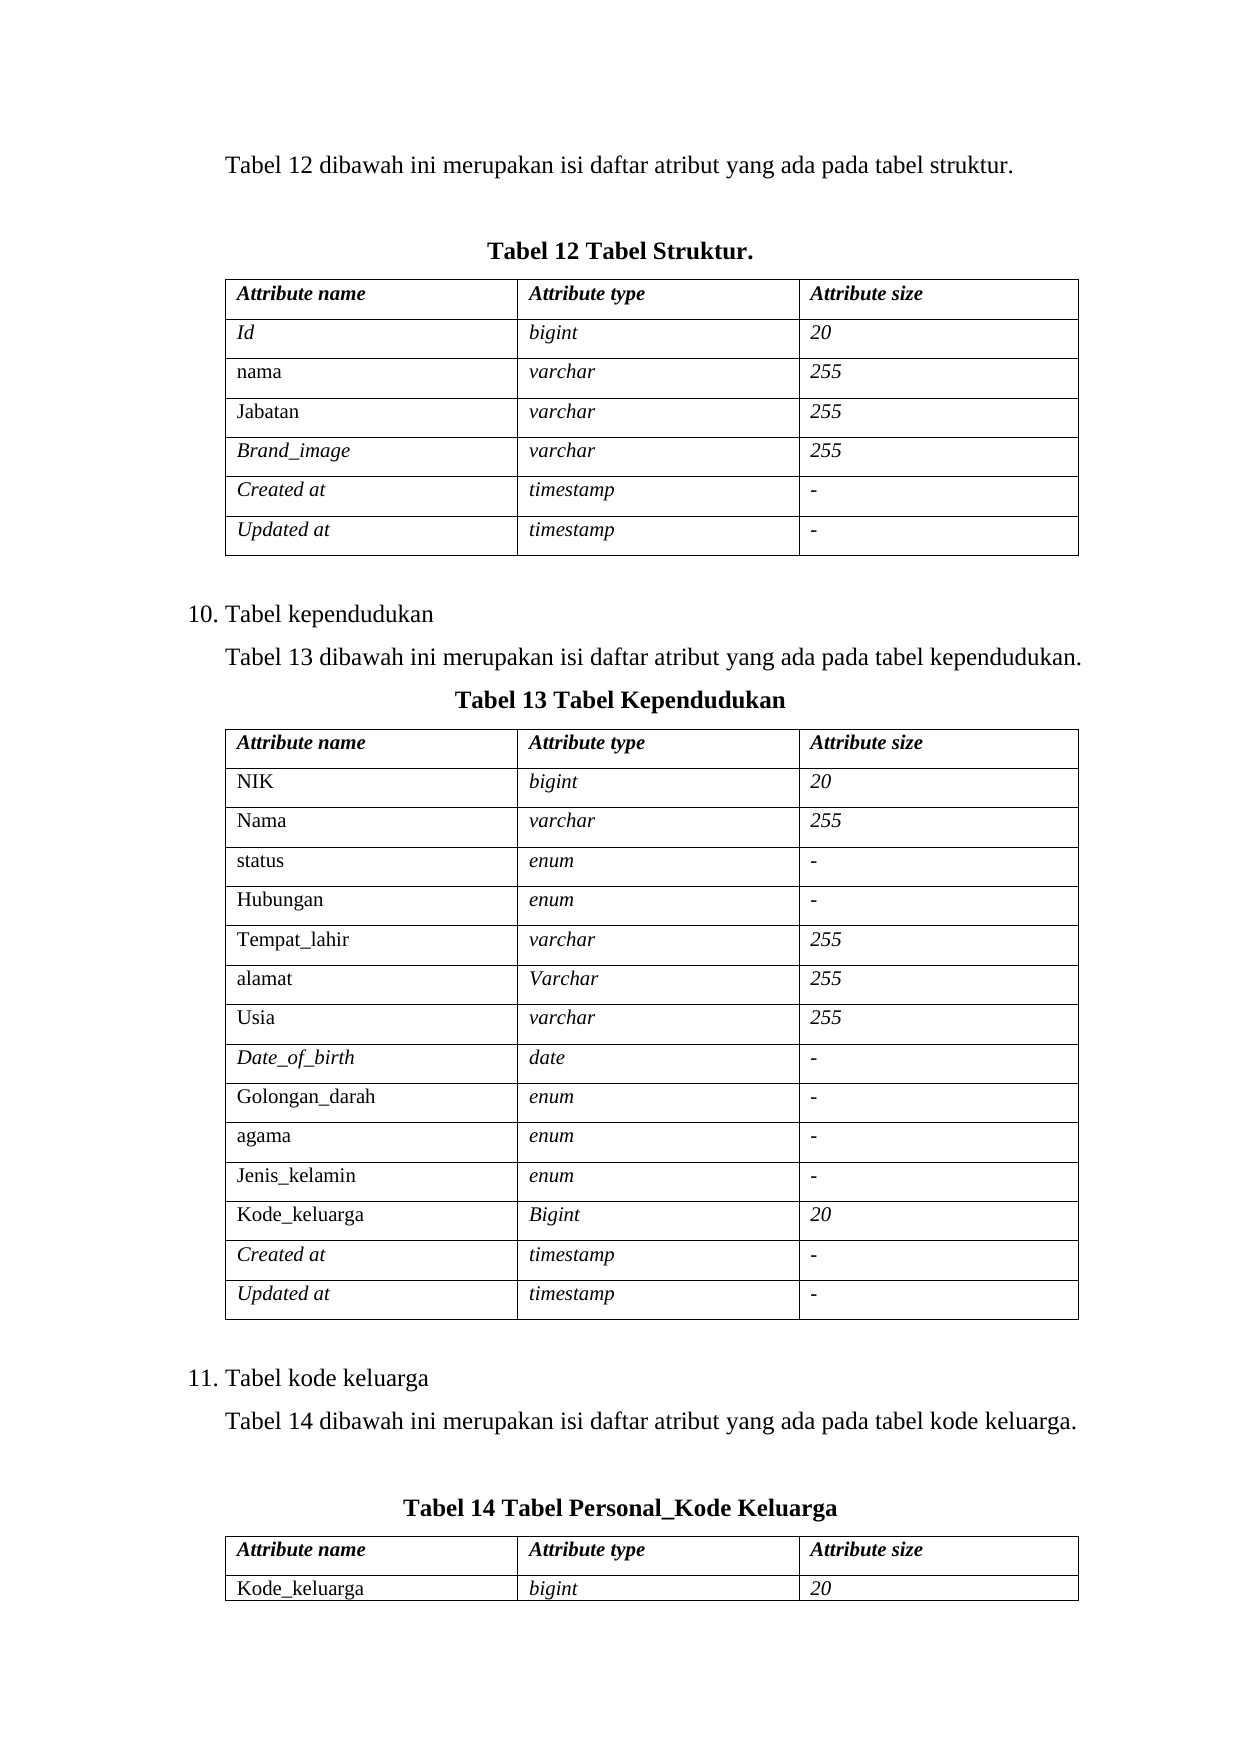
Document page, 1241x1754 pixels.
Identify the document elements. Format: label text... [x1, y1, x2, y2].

table_cell varchar [518, 1005, 799, 1043]
table_cell Kode_keluarga [226, 1202, 517, 1240]
table_cell Tempat_lahir [226, 926, 517, 965]
table_cell Kode_keluarga [226, 1576, 517, 1600]
table_cell nama [226, 359, 517, 397]
table_cell timestamp [518, 1241, 799, 1280]
table_cell 20 [800, 320, 1078, 358]
table_cell NIK [226, 769, 517, 807]
table_cell - [800, 1045, 1078, 1083]
table_cell date [518, 1045, 799, 1083]
table_header Attribute size [800, 730, 1078, 768]
table_cell varchar [518, 399, 799, 437]
table_cell 20 [800, 769, 1078, 807]
table_cell - [800, 1281, 1078, 1319]
table_cell Updated at [226, 517, 517, 555]
table_cell - [800, 477, 1078, 516]
table_cell Golongan_darah [226, 1084, 517, 1122]
text Tabel 12 Tabel Struktur. [150, 236, 1090, 265]
table_cell alamat [226, 966, 517, 1004]
table_cell 20 [800, 1202, 1078, 1240]
text Tabel 12 dibawah ini merupakan isi daftar atribut yang ada pada tabel struktur. [225, 150, 1090, 179]
table_cell enum [518, 848, 799, 886]
table_cell Jabatan [226, 399, 517, 437]
table_header Attribute size [800, 1537, 1078, 1575]
table_cell varchar [518, 808, 799, 847]
text Tabel 13 dibawah ini merupakan isi daftar atribut yang ada pada tabel kependudukan. [225, 642, 1090, 671]
table_cell Updated at [226, 1281, 517, 1319]
table_cell 255 [800, 399, 1078, 437]
table_cell Created at [226, 477, 517, 516]
table_cell - [800, 1084, 1078, 1122]
table_cell varchar [518, 359, 799, 397]
table_cell enum [518, 1123, 799, 1162]
table_header Attribute size [800, 280, 1078, 319]
table_cell 255 [800, 926, 1078, 965]
table_cell varchar [518, 438, 799, 476]
table_header Attribute type [518, 280, 799, 319]
text Tabel 14 dibawah ini merupakan isi daftar atribut yang ada pada tabel kode keluarga. [225, 1406, 1090, 1435]
table_cell bigint [518, 320, 799, 358]
table_cell - [800, 517, 1078, 555]
table_cell bigint [518, 769, 799, 807]
table_header Attribute name [226, 280, 517, 319]
table_cell - [800, 848, 1078, 886]
table_cell status [226, 848, 517, 886]
table_cell agama [226, 1123, 517, 1162]
table_cell enum [518, 1163, 799, 1201]
list Tabel kode keluarga [187, 1363, 1090, 1392]
table_cell Bigint [518, 1202, 799, 1240]
table_cell Hubungan [226, 887, 517, 925]
table_header Attribute name [226, 1537, 517, 1575]
table_cell varchar [518, 926, 799, 965]
table_cell 255 [800, 808, 1078, 847]
table_cell timestamp [518, 1281, 799, 1319]
table_cell Id [226, 320, 517, 358]
table_cell 255 [800, 966, 1078, 1004]
table_cell Nama [226, 808, 517, 847]
table_cell - [800, 1163, 1078, 1201]
table_cell Varchar [518, 966, 799, 1004]
table_cell timestamp [518, 517, 799, 555]
table_cell enum [518, 887, 799, 925]
table_cell bigint [518, 1576, 799, 1600]
table_cell Date_of_birth [226, 1045, 517, 1083]
text Tabel 13 Tabel Kependudukan [150, 685, 1090, 714]
table_cell 255 [800, 438, 1078, 476]
text Tabel 14 Tabel Personal_Kode Keluarga [150, 1493, 1090, 1521]
list Tabel kependudukan [187, 599, 1090, 628]
table_cell 255 [800, 1005, 1078, 1043]
table_cell 20 [800, 1576, 1078, 1600]
table_cell 255 [800, 359, 1078, 397]
table_cell - [800, 1123, 1078, 1162]
table_cell - [800, 887, 1078, 925]
table_cell Brand_image [226, 438, 517, 476]
table_cell - [800, 1241, 1078, 1280]
table_cell timestamp [518, 477, 799, 516]
table_cell enum [518, 1084, 799, 1122]
table_cell Jenis_kelamin [226, 1163, 517, 1201]
table_cell Usia [226, 1005, 517, 1043]
table_header Attribute name [226, 730, 517, 768]
table_header Attribute type [518, 730, 799, 768]
table_header Attribute type [518, 1537, 799, 1575]
table_cell Created at [226, 1241, 517, 1280]
